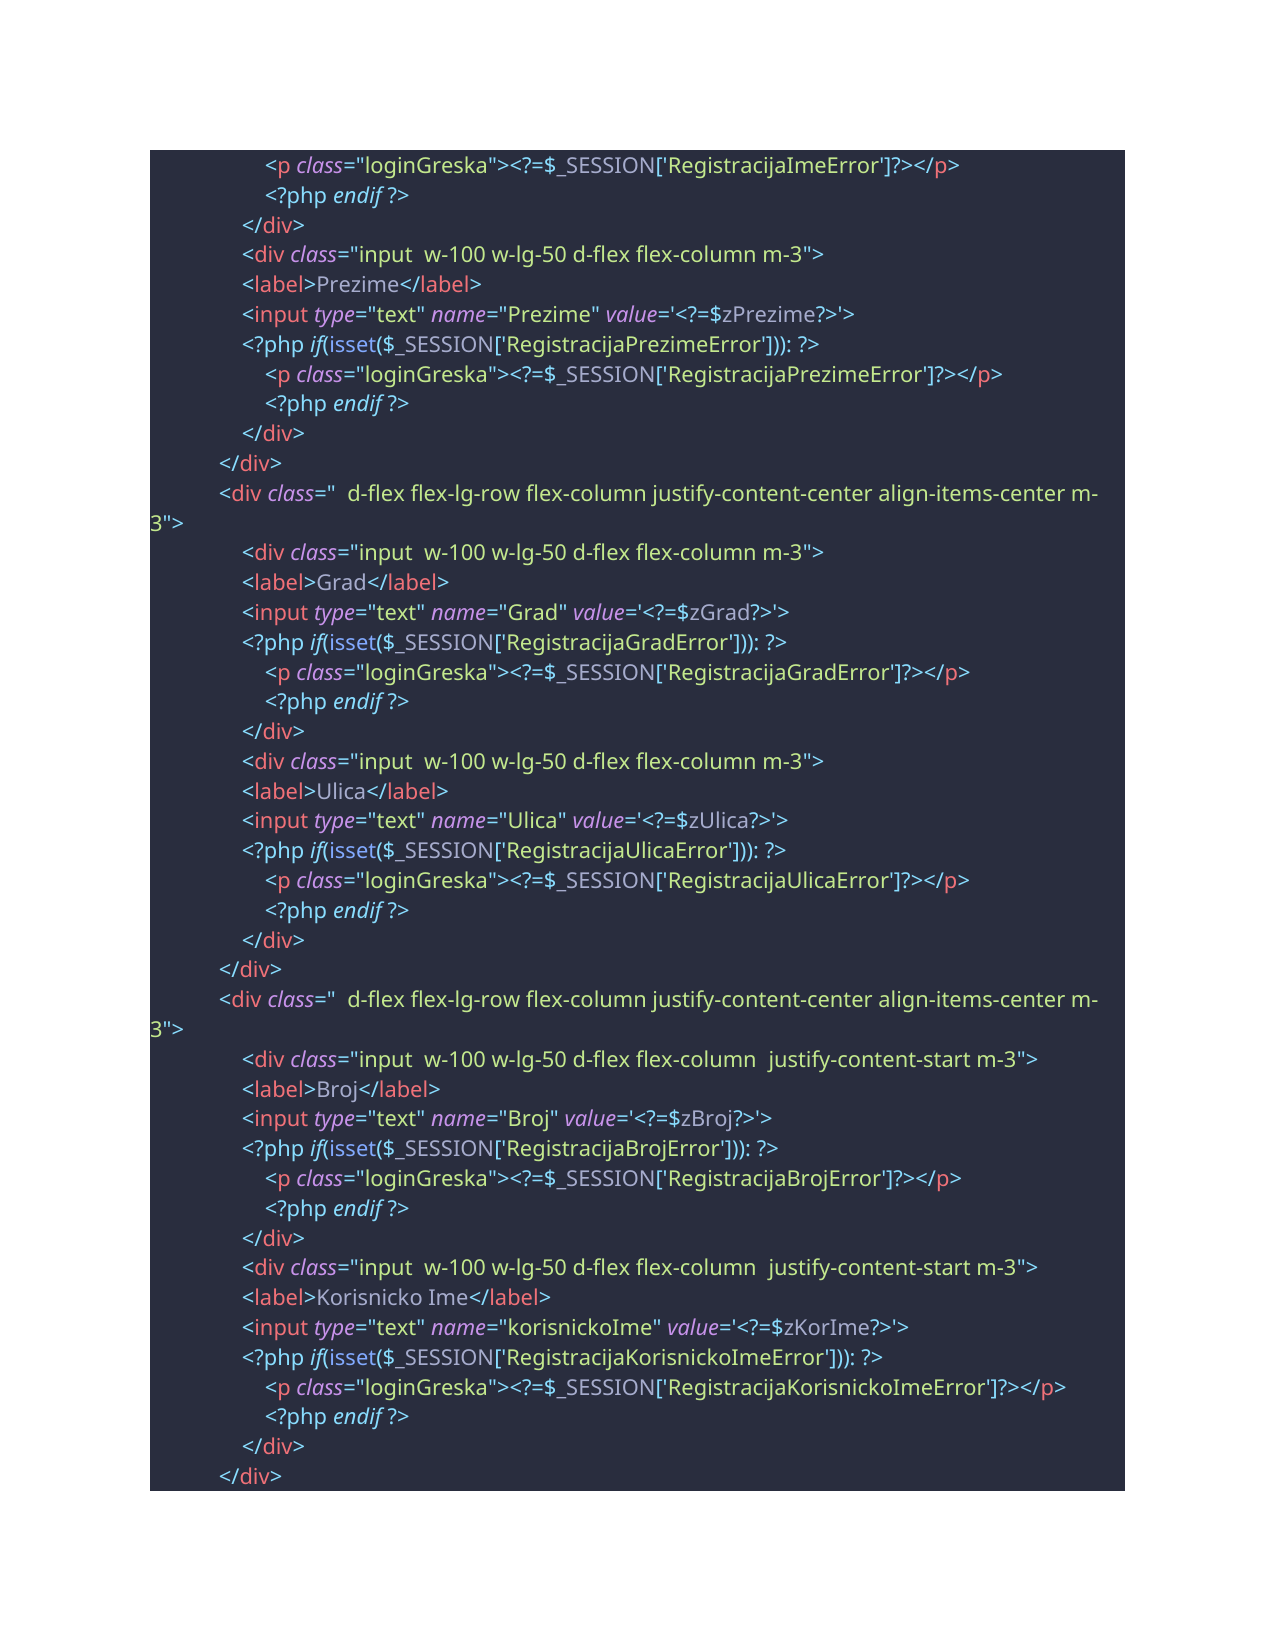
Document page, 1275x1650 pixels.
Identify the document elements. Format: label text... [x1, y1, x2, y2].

text <?php endif ?> [150, 686, 1125, 716]
text </div> [150, 1222, 1125, 1252]
text <label>Ulica</label> [150, 776, 1125, 805]
text <div class="input w-100 w-lg-50 d-flex flex-column justify-content-start m-3"> [150, 1044, 1125, 1073]
text </div> [150, 716, 1125, 746]
text </div> [150, 209, 1125, 239]
text <input type="text" name="Broj" value='<?=$zBroj?>'> [150, 1103, 1125, 1133]
text </div> [150, 924, 1125, 954]
text <input type="text" name="Prezime" value='<?=$zPrezime?>'> [150, 299, 1125, 329]
text <div class="input w-100 w-lg-50 d-flex flex-column m-3"> [150, 746, 1125, 776]
text <label>Prezime</label> [150, 269, 1125, 299]
text <p class="loginGreska"><?=$_SESSION['RegistracijaGradError']?></p> [150, 656, 1125, 686]
text <label>Grad</label> [150, 567, 1125, 597]
text <p class="loginGreska"><?=$_SESSION['RegistracijaBrojError']?></p> [150, 1163, 1125, 1193]
text <input type="text" name="korisnickoIme" value='<?=$zKorIme?>'> [150, 1312, 1125, 1342]
text <div class=" d-flex flex-lg-row flex-column justify-content-center align-items-center m-3"> [150, 478, 1125, 537]
text <?php endif ?> [150, 388, 1125, 418]
text <?php endif ?> [150, 180, 1125, 209]
text </div> [150, 1461, 1125, 1491]
text <?php if(isset($_SESSION['RegistracijaUlicaError'])): ?> [150, 835, 1125, 865]
text <div class="input w-100 w-lg-50 d-flex flex-column justify-content-start m-3"> [150, 1252, 1125, 1282]
text <label>Broj</label> [150, 1073, 1125, 1103]
text </div> [150, 1431, 1125, 1461]
text <label>Korisnicko Ime</label> [150, 1282, 1125, 1312]
text <p class="loginGreska"><?=$_SESSION['RegistracijaPrezimeError']?></p> [150, 358, 1125, 388]
text </div> [150, 418, 1125, 448]
text <?php if(isset($_SESSION['RegistracijaKorisnickoImeError'])): ?> [150, 1342, 1125, 1371]
text <p class="loginGreska"><?=$_SESSION['RegistracijaKorisnickoImeError']?></p> [150, 1371, 1125, 1401]
text <?php if(isset($_SESSION['RegistracijaBrojError'])): ?> [150, 1133, 1125, 1163]
text <input type="text" name="Ulica" value='<?=$zUlica?>'> [150, 805, 1125, 835]
text <?php if(isset($_SESSION['RegistracijaPrezimeError'])): ?> [150, 329, 1125, 358]
text <input type="text" name="Grad" value='<?=$zGrad?>'> [150, 597, 1125, 627]
text <p class="loginGreska"><?=$_SESSION['RegistracijaUlicaError']?></p> [150, 865, 1125, 895]
text <?php if(isset($_SESSION['RegistracijaGradError'])): ?> [150, 627, 1125, 656]
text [150, 239, 1125, 269]
text <p class="loginGreska"><?=$_SESSION['RegistracijaImeError']?></p> [150, 150, 1125, 180]
text <div class="input w-100 w-lg-50 d-flex flex-column m-3"> [150, 537, 1125, 567]
text </div> [150, 954, 1125, 984]
text <div class=" d-flex flex-lg-row flex-column justify-content-center align-items-center m-3"> [150, 984, 1125, 1044]
text </div> [150, 448, 1125, 478]
text <?php endif ?> [150, 1401, 1125, 1431]
text <?php endif ?> [150, 1193, 1125, 1222]
text <?php endif ?> [150, 895, 1125, 924]
